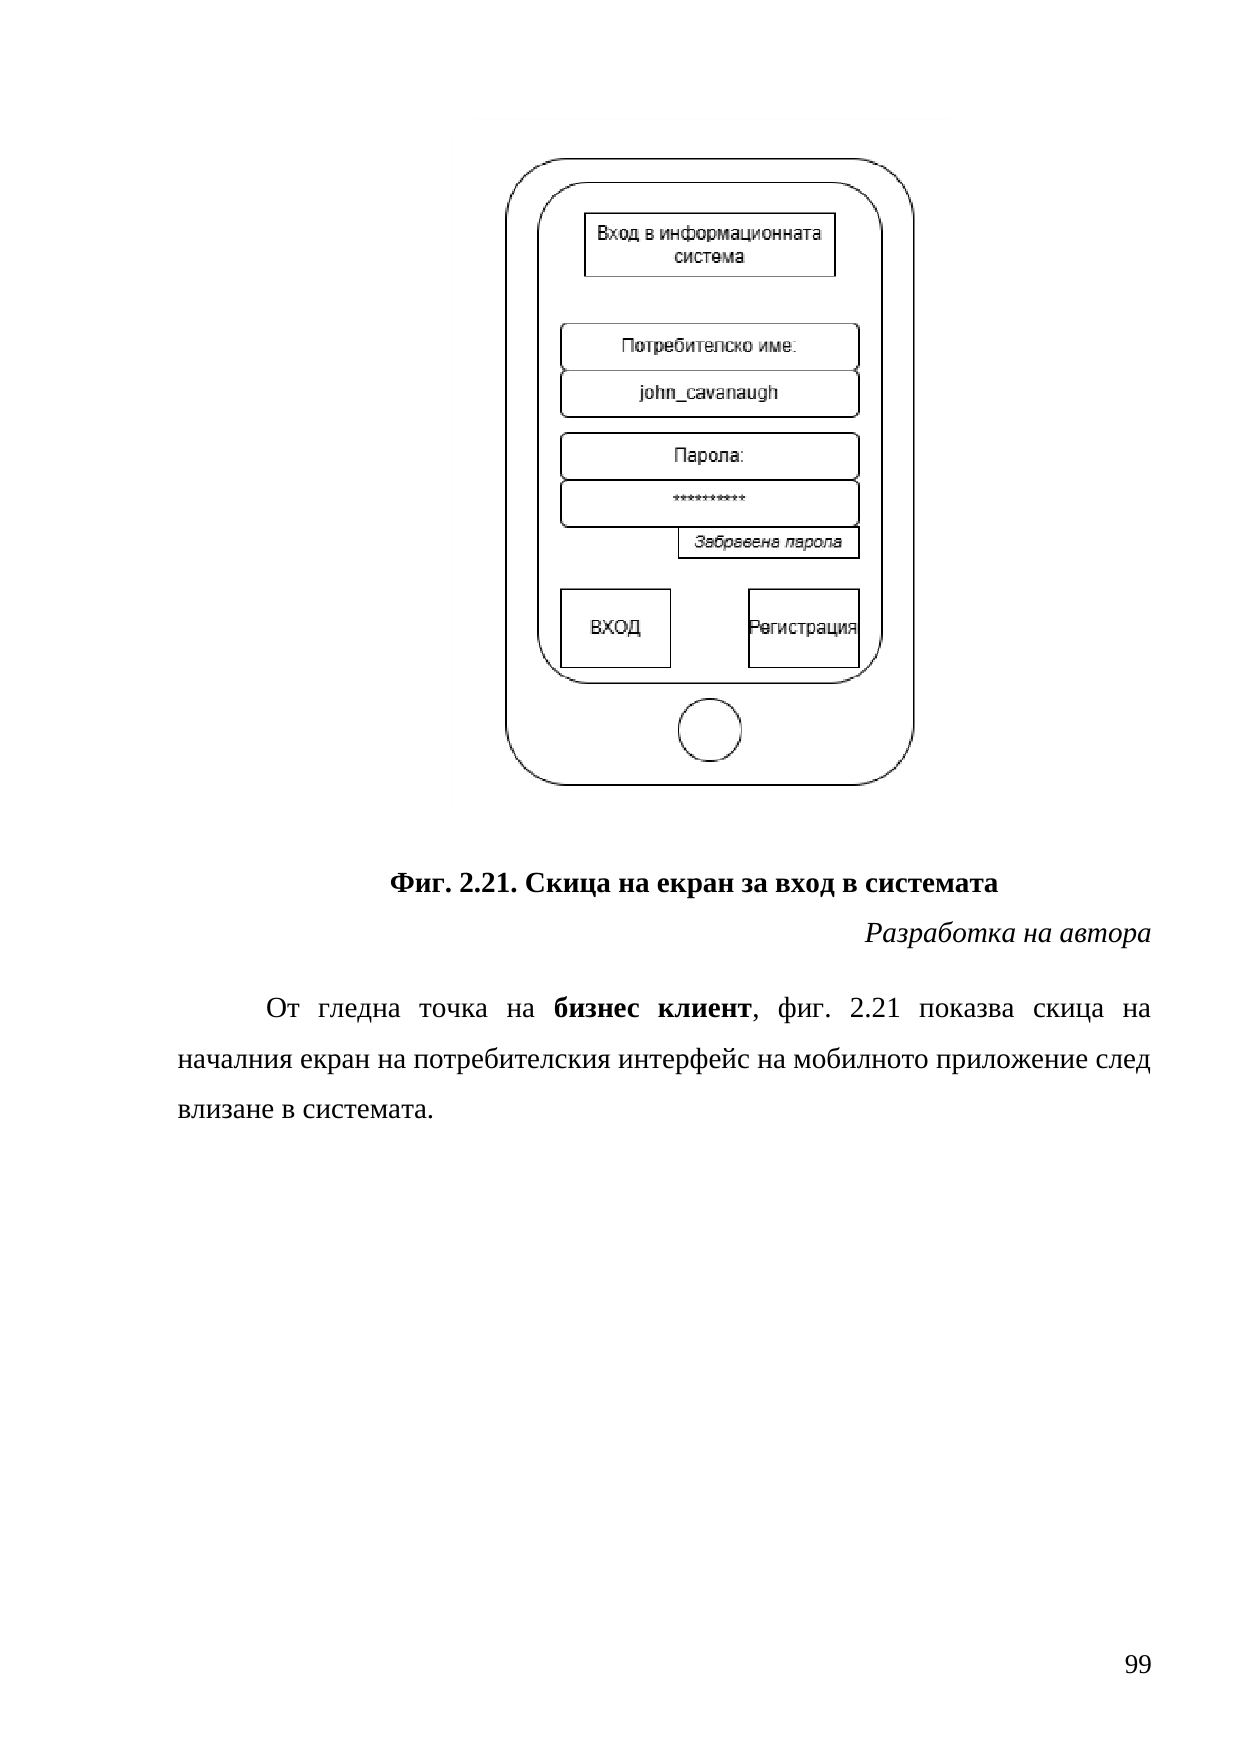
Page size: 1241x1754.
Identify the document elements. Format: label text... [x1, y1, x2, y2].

title Разработка на автора [177, 915, 1152, 949]
picture [480, 148, 939, 795]
text От гледна точка на бизнес клиент, фиг. 2.21 показва скица на началния екран на потребителския интерфейс на мобилното приложение след влизане в системата. [177, 991, 1152, 1125]
title Фиг. 2.21. Скица на екран за вход в системата [177, 865, 1152, 898]
